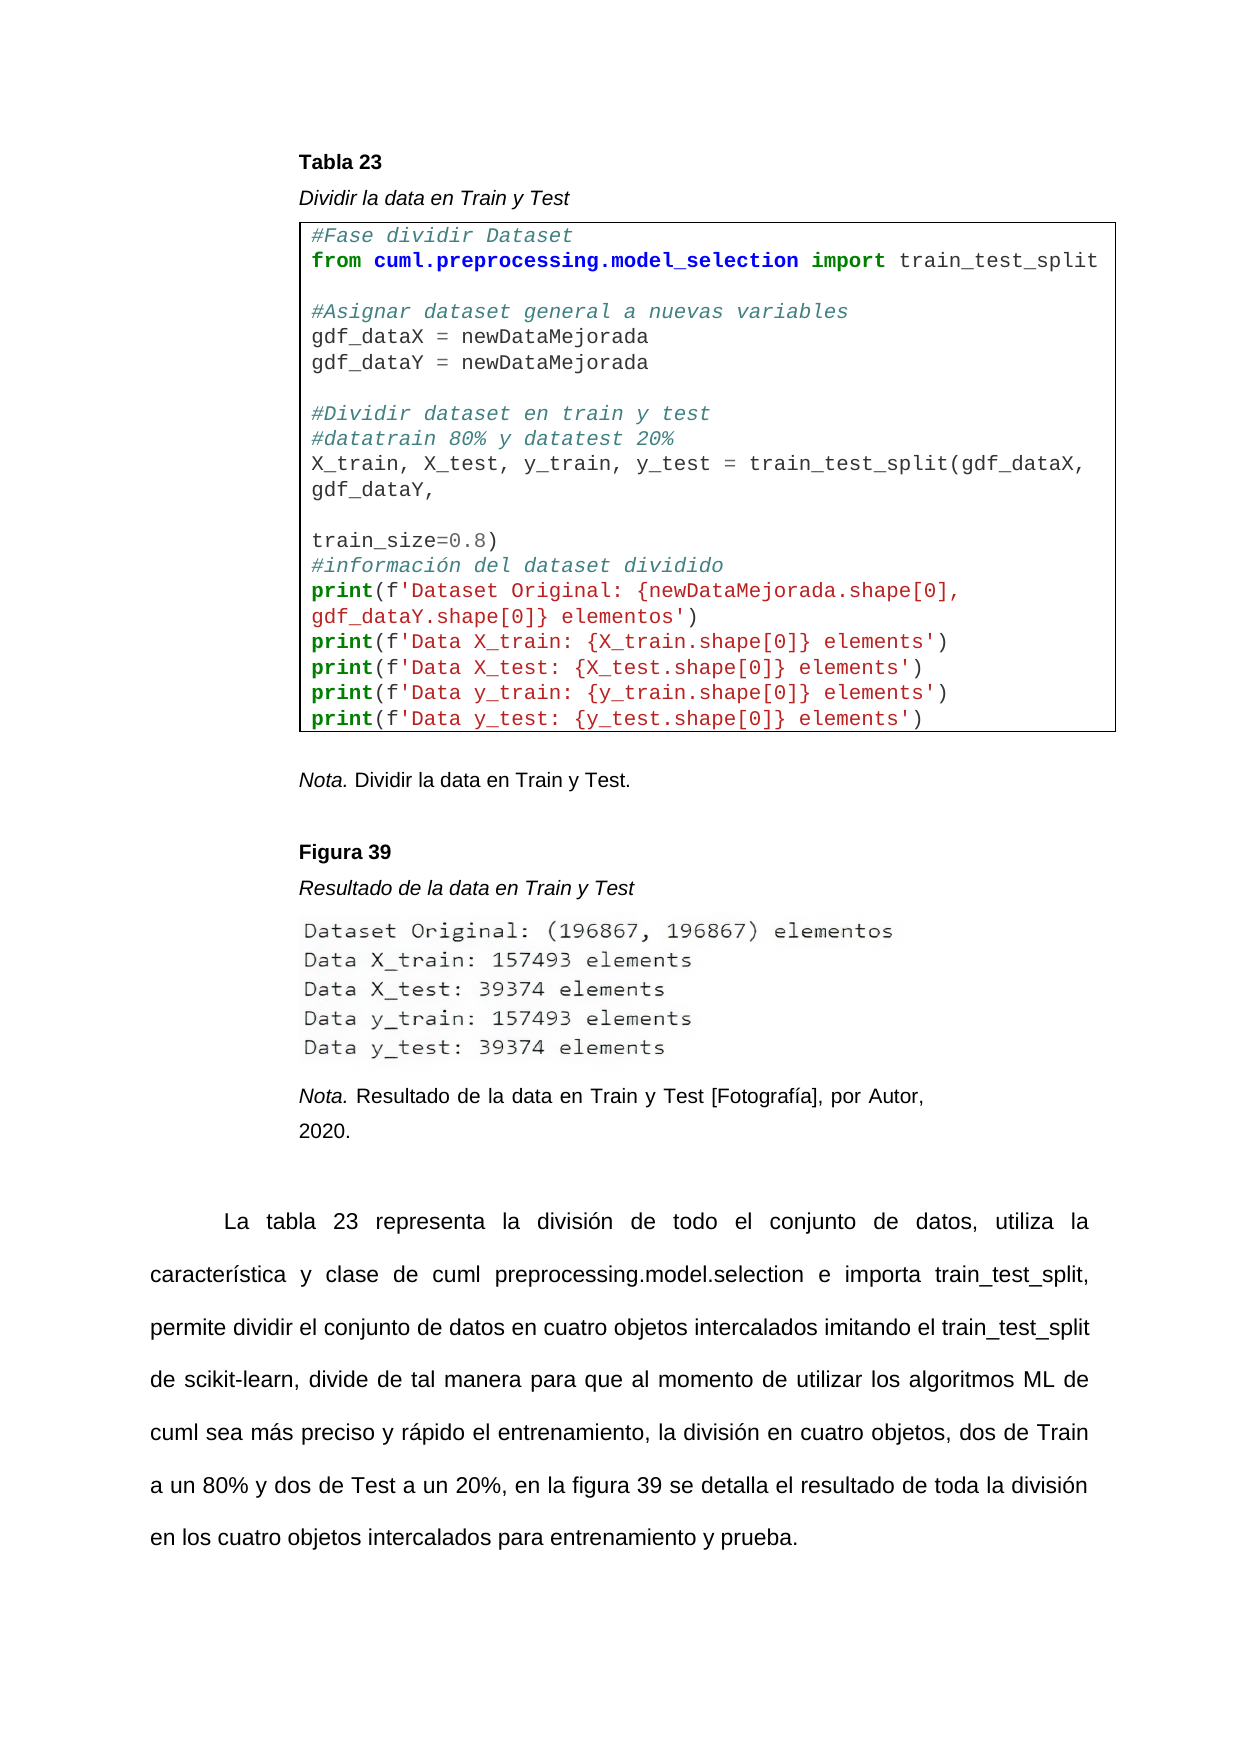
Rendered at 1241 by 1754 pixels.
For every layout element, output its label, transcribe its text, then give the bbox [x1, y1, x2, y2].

list Figura 39 [299, 840, 925, 864]
list Nota. Resultado de la data en Train y Test [Fotografía], por Autor, 2020. [299, 1083, 925, 1143]
list Nota. Dividir la data en Train y Test. [299, 768, 925, 792]
list Tabla 23 [299, 150, 925, 174]
text Resultado de la data en Train y Test [299, 876, 1090, 900]
picture [298, 912, 920, 1072]
table_header #Fase dividir Dataset from cuml.preprocessing.model_selection import train_test_split #Asignar dataset general a nuevas variables gdf_dataX = newDataMejorada gdf_dataY = newDataMejorada #Dividir dataset en train y test #datatrain 80% y datatest 20% X_train, X_test, y_train, y_test = train_test_split(gdf_dataX, gdf_dataY, train_size=0.8) #información del dataset dividido print(f'Dataset Original: {newDataMejorada.shape[0], gdf_dataY.shape[0]} elementos') print(f'Data X_train: {X_train.shape[0]} elements') print(f'Data X_test: {X_test.shape[0]} elements') print(f'Data y_train: {y_train.shape[0]} elements') print(f'Data y_test: {y_test.shape[0]} elements') [301, 223, 1115, 731]
text La tabla 23 representa la división de todo el conjunto de datos, utiliza la característica y clase de cuml preprocessing.model.selection e importa train_test_split, permite dividir el conjunto de datos en cuatro objetos intercalados imitando el train_test_split de scikit-learn, divide de tal manera para que al momento de utilizar los algoritmos ML de cuml sea más preciso y rápido el entrenamiento, la división en cuatro objetos, dos de Train a un 80% y dos de Test a un 20%, en la figura 39 se detalla el resultado de toda la división en los cuatro objetos intercalados para entrenamiento y prueba. [150, 1208, 1090, 1551]
text Dividir la data en Train y Test [299, 186, 1090, 210]
